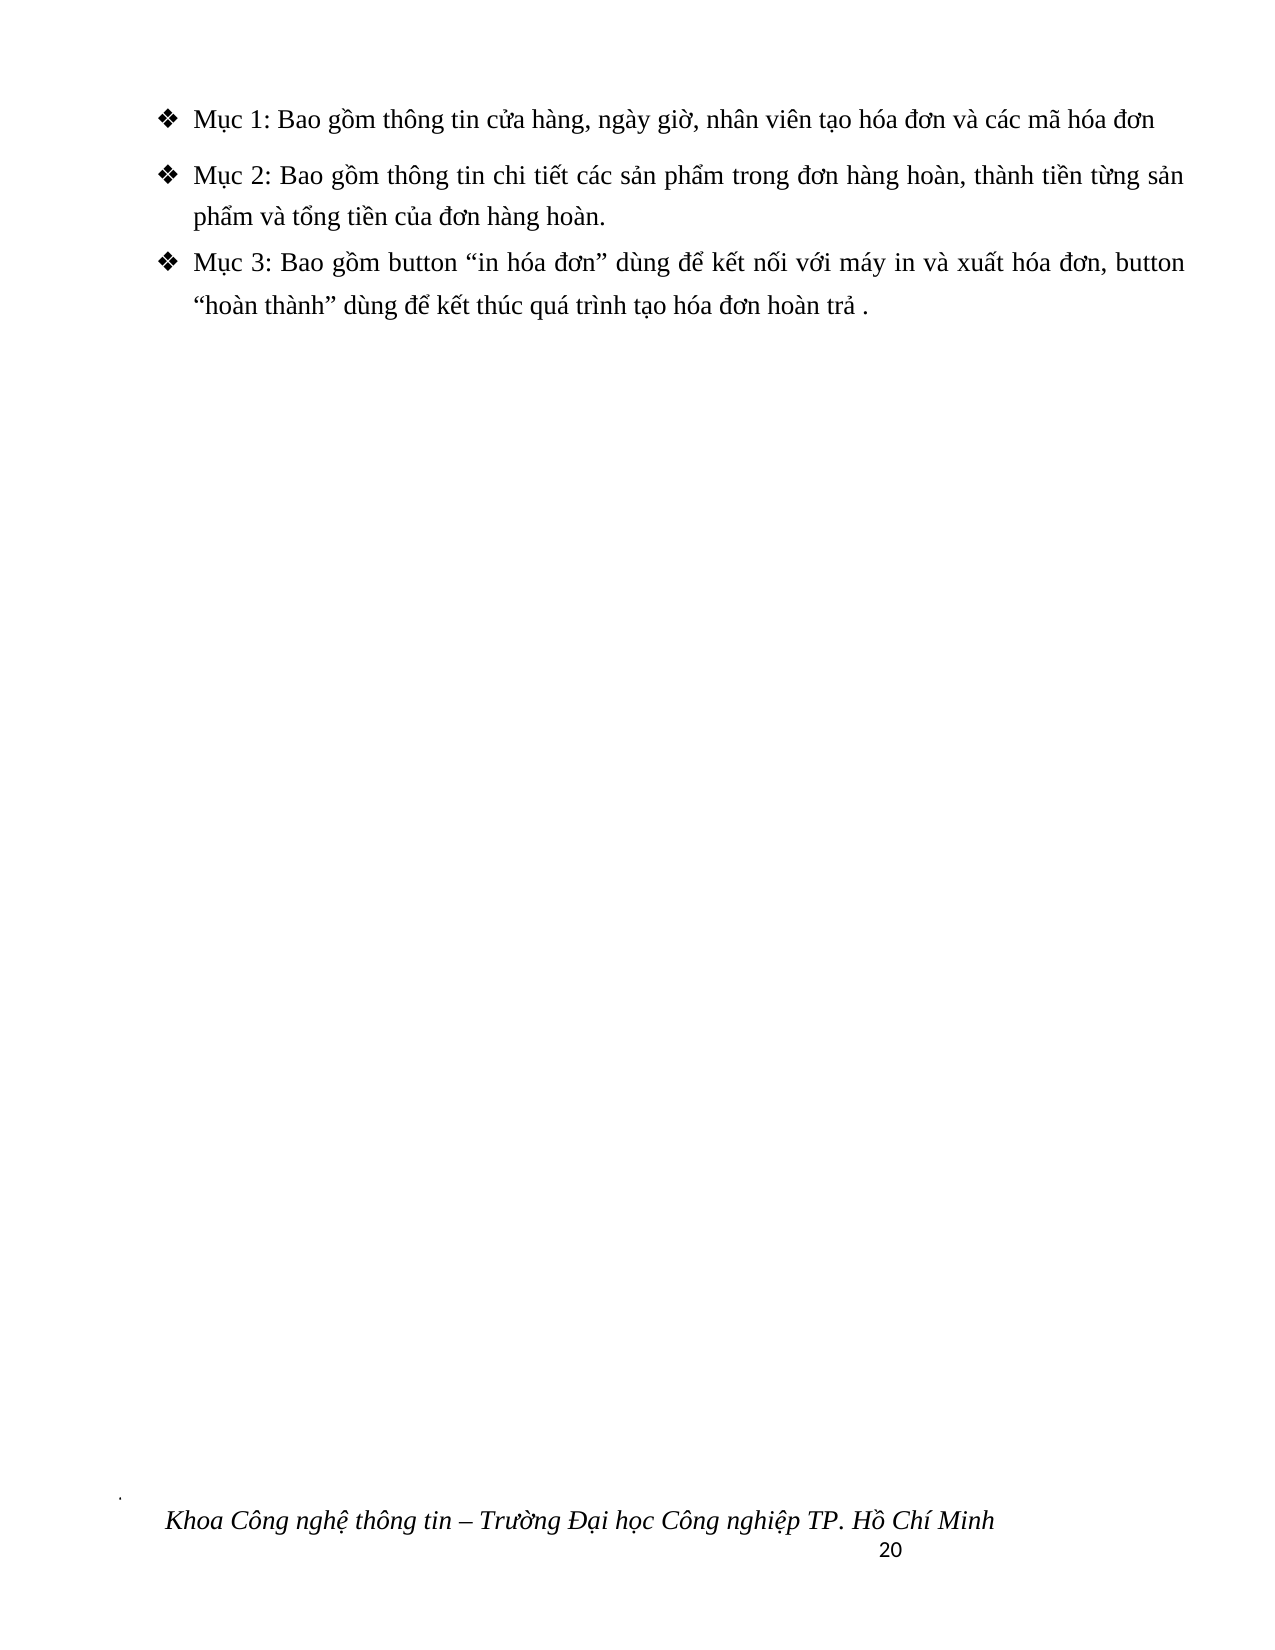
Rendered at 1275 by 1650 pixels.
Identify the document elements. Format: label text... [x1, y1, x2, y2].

list Mục 1: Bao gồm thông tin cửa hàng, ngày giờ, nhân viên tạo hóa đơn và các mã hóa đơn [156, 89, 1186, 144]
list Mục 2: Bao gồm thông tin chi tiết các sản phẩm trong đơn hàng hoàn, thành tiền từng sản phẩm và tổng tiền của đơn hàng hoàn. [156, 144, 1186, 231]
list Mục 3: Bao gồm button “in hóa đơn” dùng để kết nối với máy in và xuất hóa đơn, button “hoàn thành” dùng để kết thúc quá trình tạo hóa đơn hoàn trả . [156, 231, 1186, 320]
